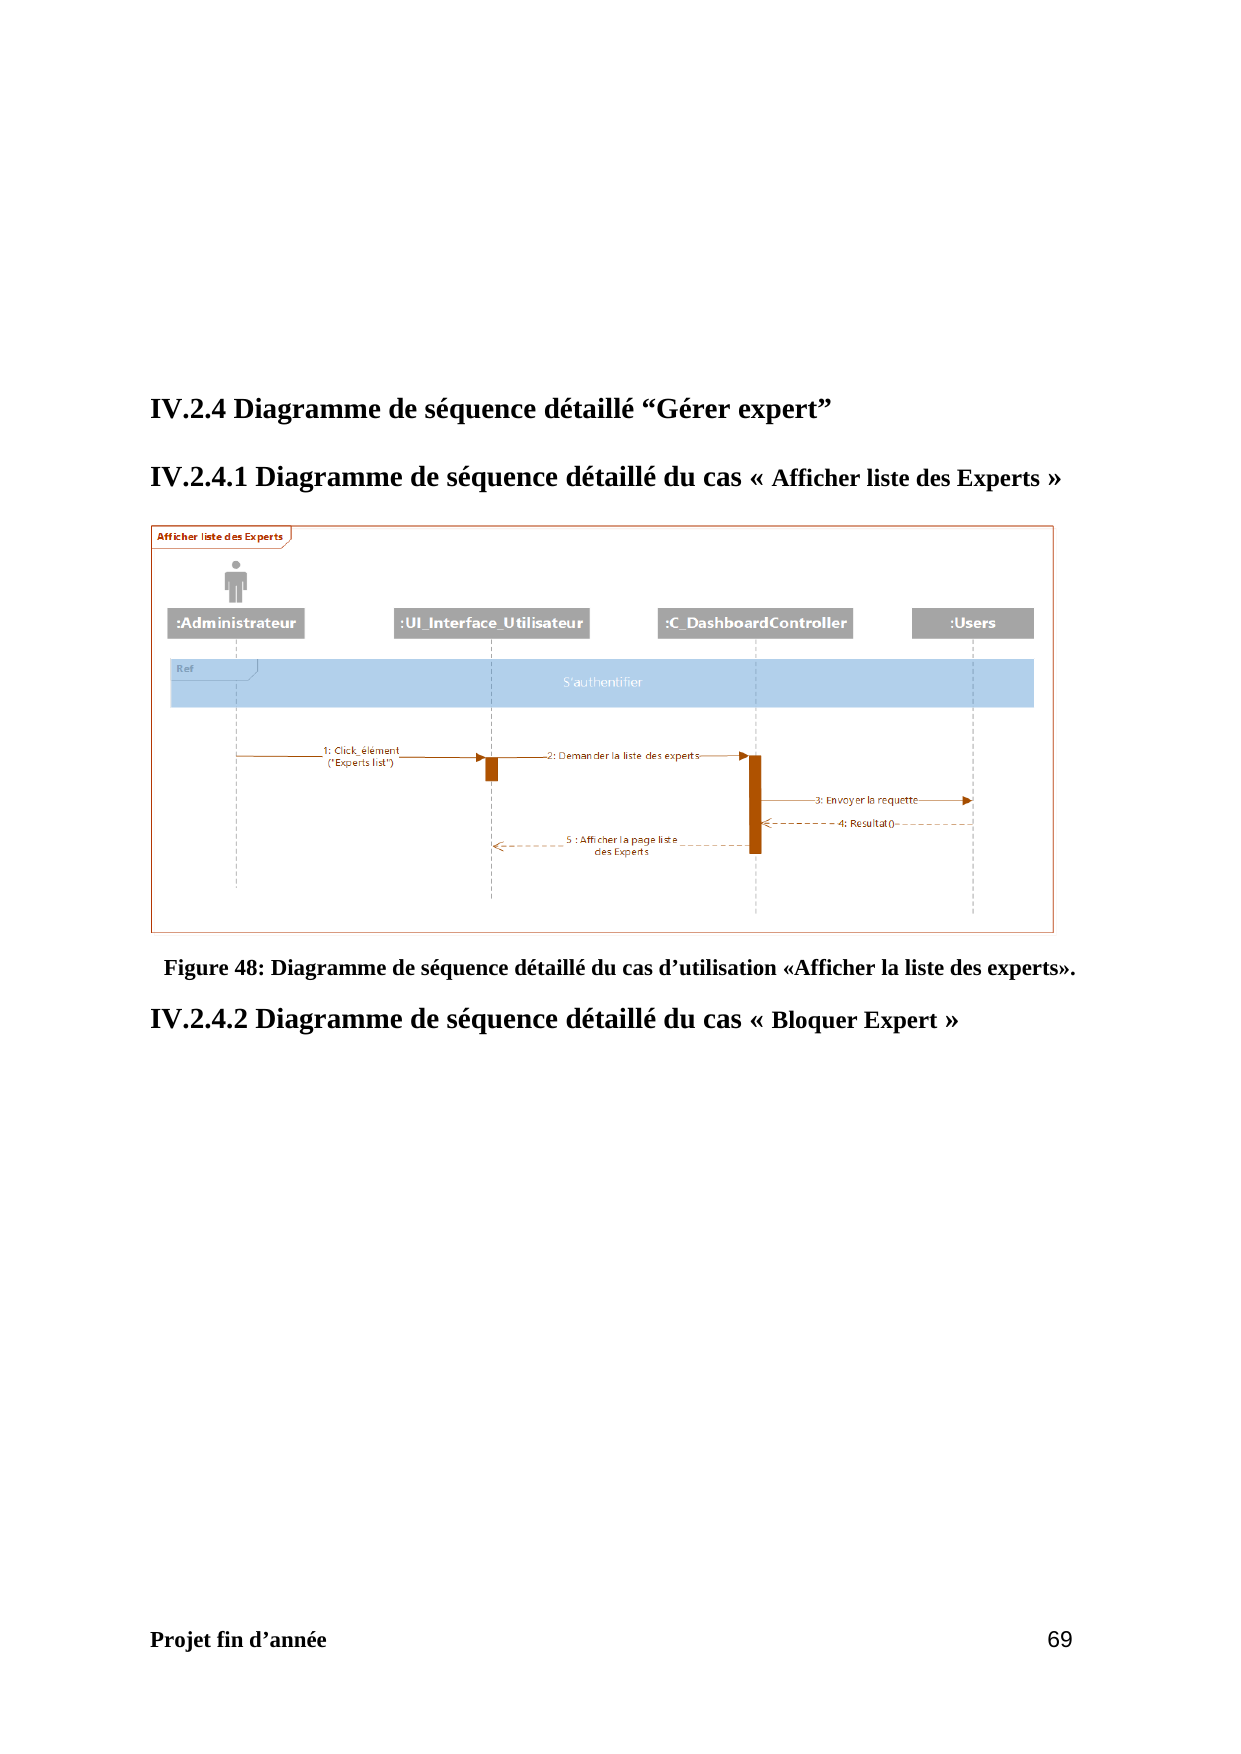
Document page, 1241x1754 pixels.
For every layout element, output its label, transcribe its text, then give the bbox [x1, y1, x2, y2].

subtitle IV.2.4.2 Diagramme de séquence détaillé du cas « Bloquer Expert » [150, 1001, 1090, 1035]
subtitle IV.2.4 Diagramme de séquence détaillé “Gérer expert” [150, 392, 1090, 425]
subtitle IV.2.4.1 Diagramme de séquence détaillé du cas « Afficher liste des Experts » [150, 459, 1090, 492]
picture [150, 525, 1057, 936]
text Figure 48: Diagramme de séquence détaillé du cas d’utilisation «Afficher la liste des experts». [150, 954, 1090, 981]
